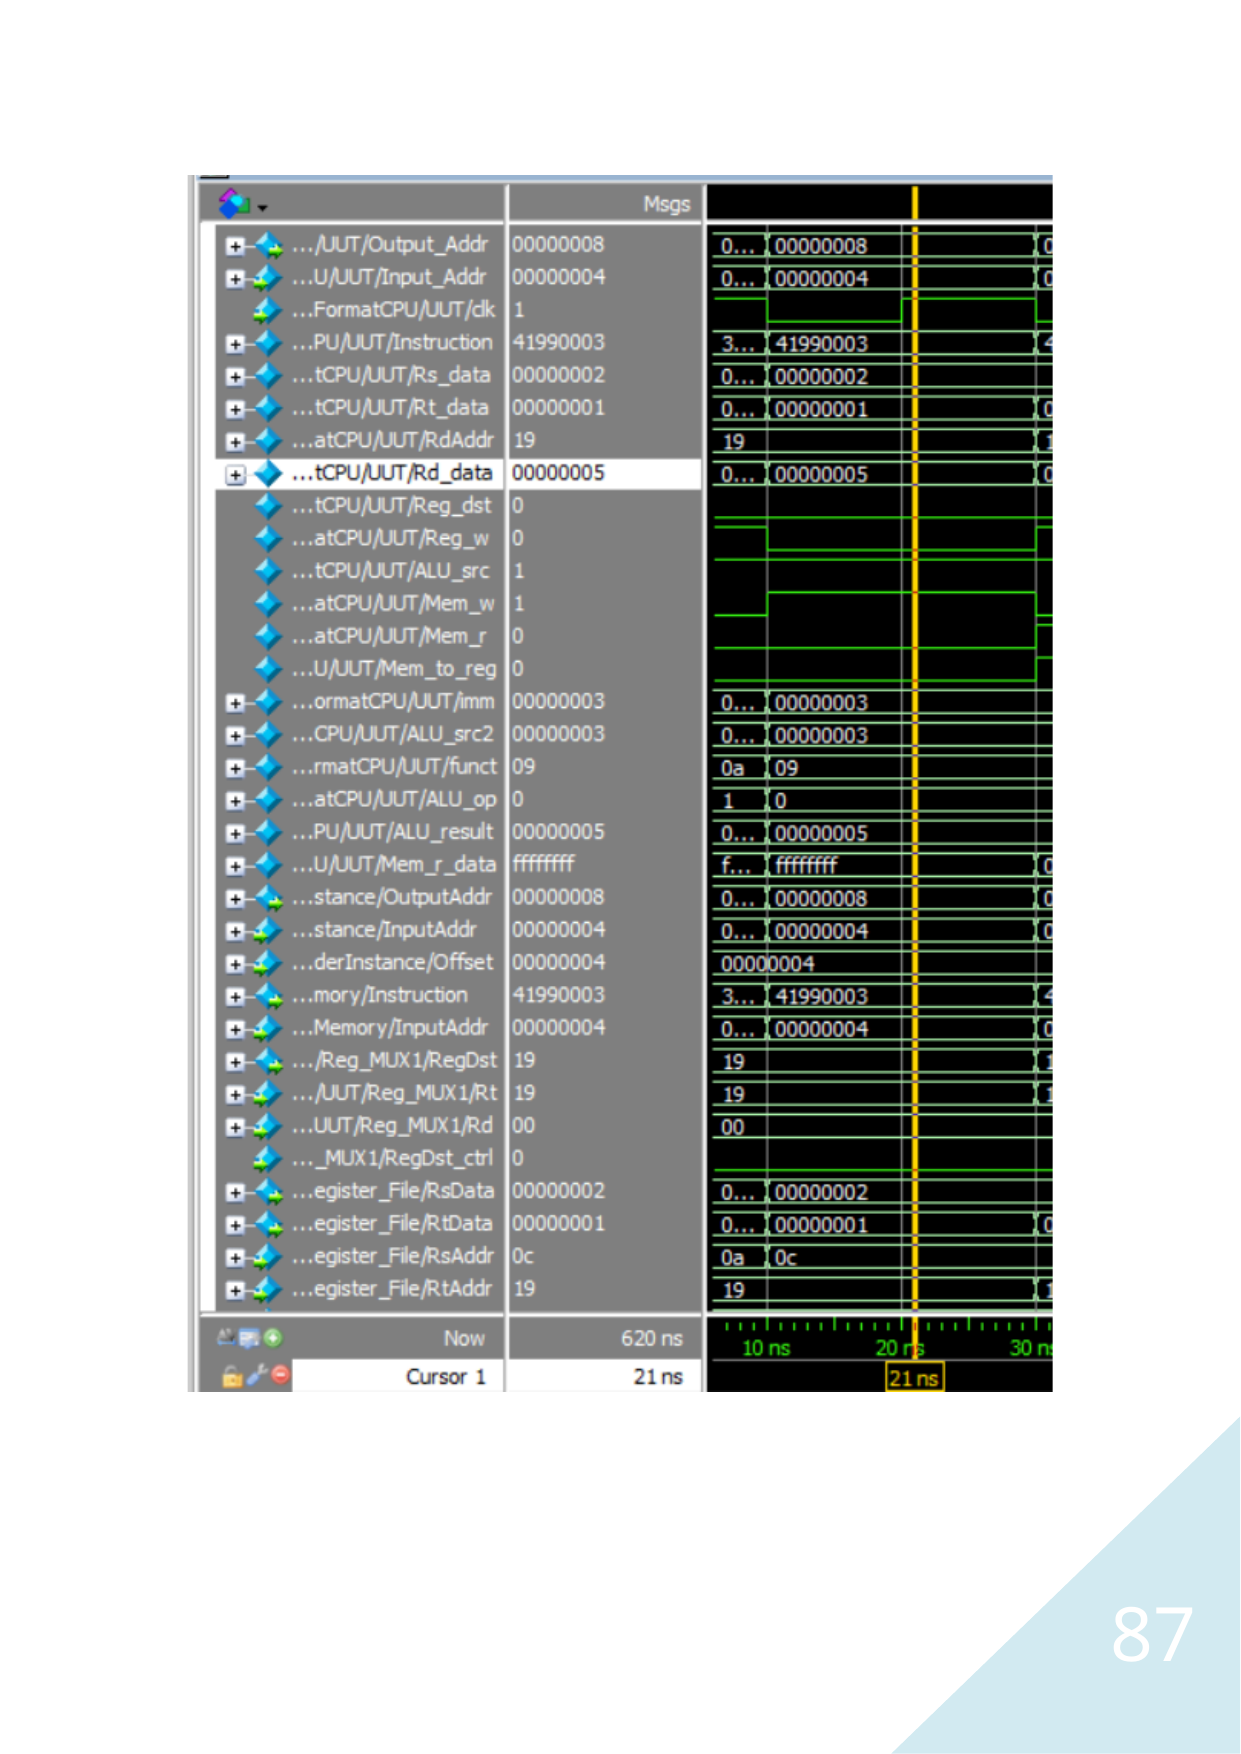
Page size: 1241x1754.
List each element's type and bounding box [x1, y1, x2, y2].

picture [187, 175, 1053, 1392]
